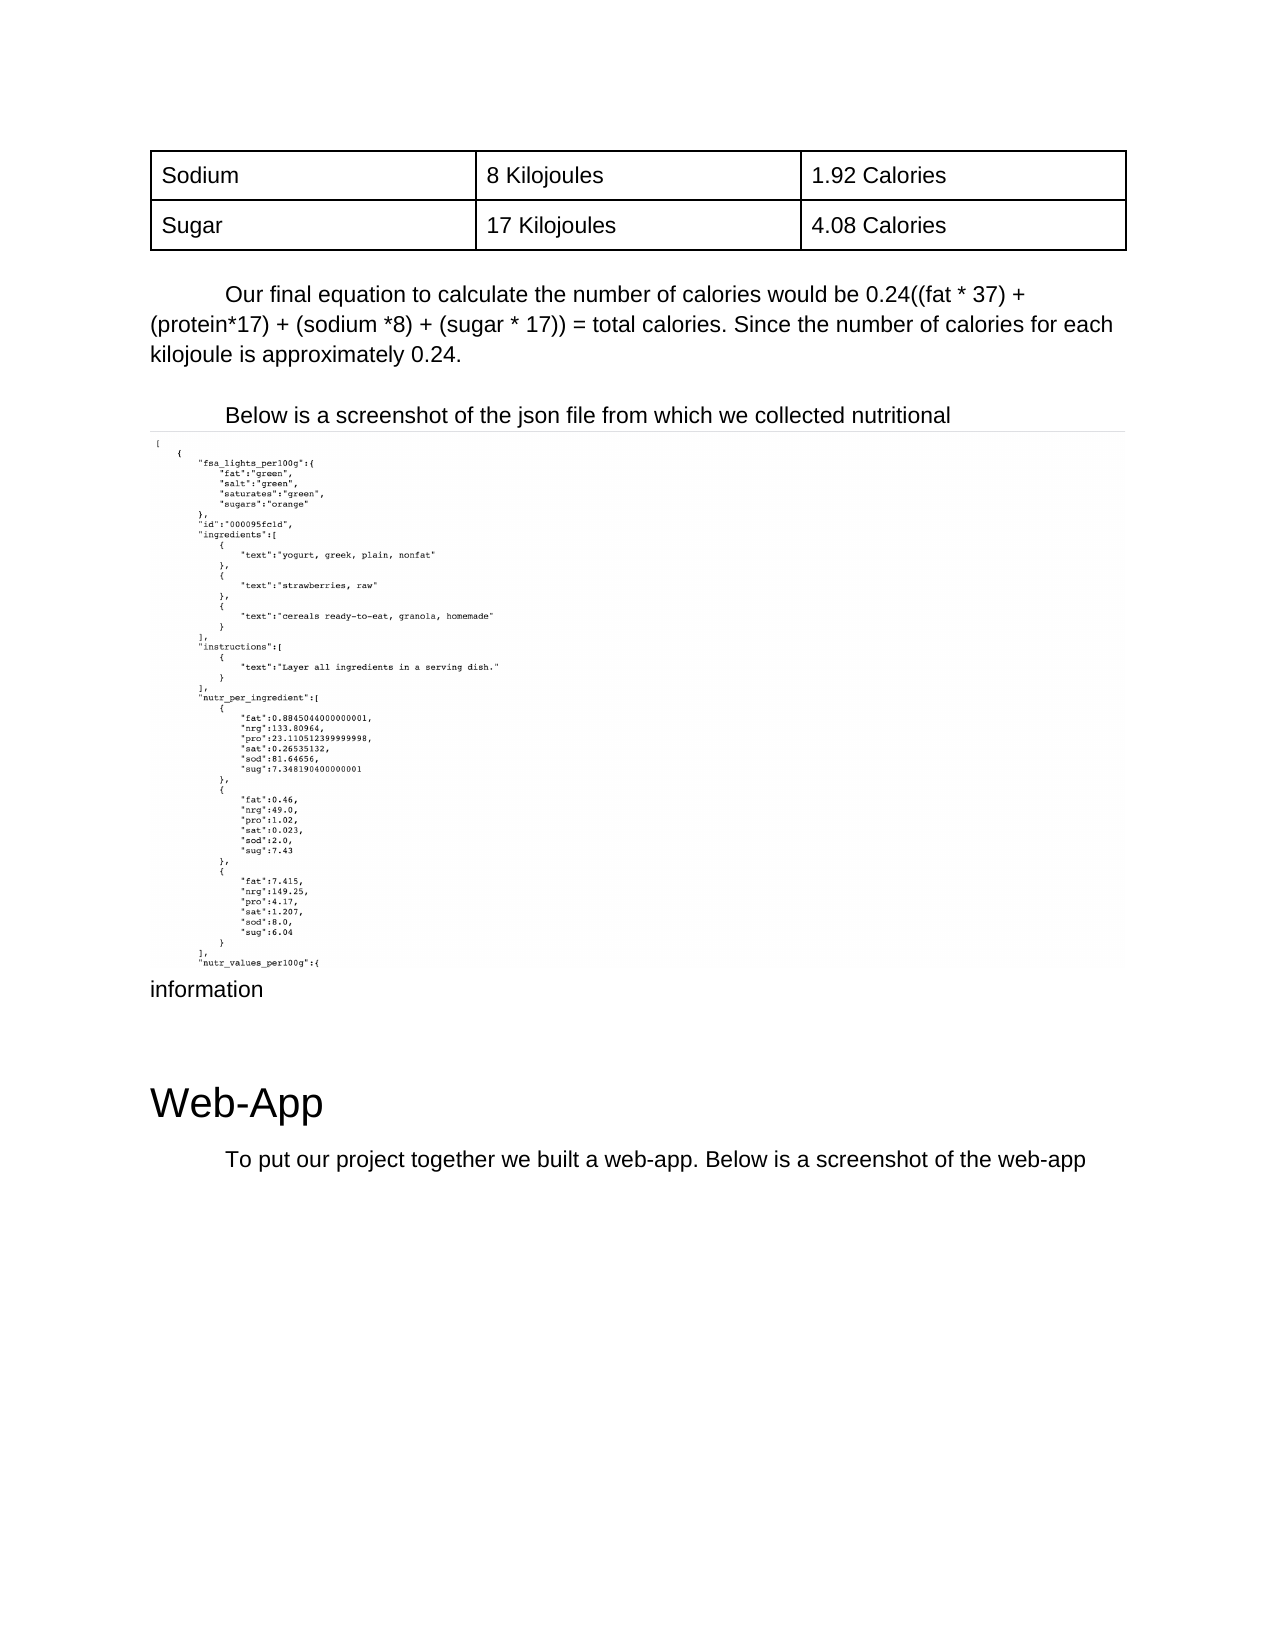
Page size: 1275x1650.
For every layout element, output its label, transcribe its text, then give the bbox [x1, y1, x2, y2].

table_cell Sodium [152, 152, 475, 199]
subtitle Web-App [150, 1078, 1125, 1126]
text Below is a screenshot of the json file from which we collected nutritional information [150, 968, 1125, 1002]
table_cell 1.92 Calories [802, 152, 1125, 199]
table_cell 8 Kilojoules [477, 152, 800, 199]
table_cell 17 Kilojoules [477, 201, 800, 248]
text Below is a screenshot of the json file from which we collected nutritional information [150, 402, 1125, 431]
text Our final equation to calculate the number of calories would be 0.24((fat * 37) + (protein*17) + (sodium *8) + (sugar * 17)) = total calories. Since the number of calories for each kilojoule is approximately 0.24. [150, 281, 1125, 368]
table_cell Sugar [152, 201, 475, 248]
picture [150, 431, 1125, 968]
table_cell 4.08 Calories [802, 201, 1125, 248]
text To put our project together we built a web-app. Below is a screenshot of the web-app [150, 1146, 1125, 1172]
